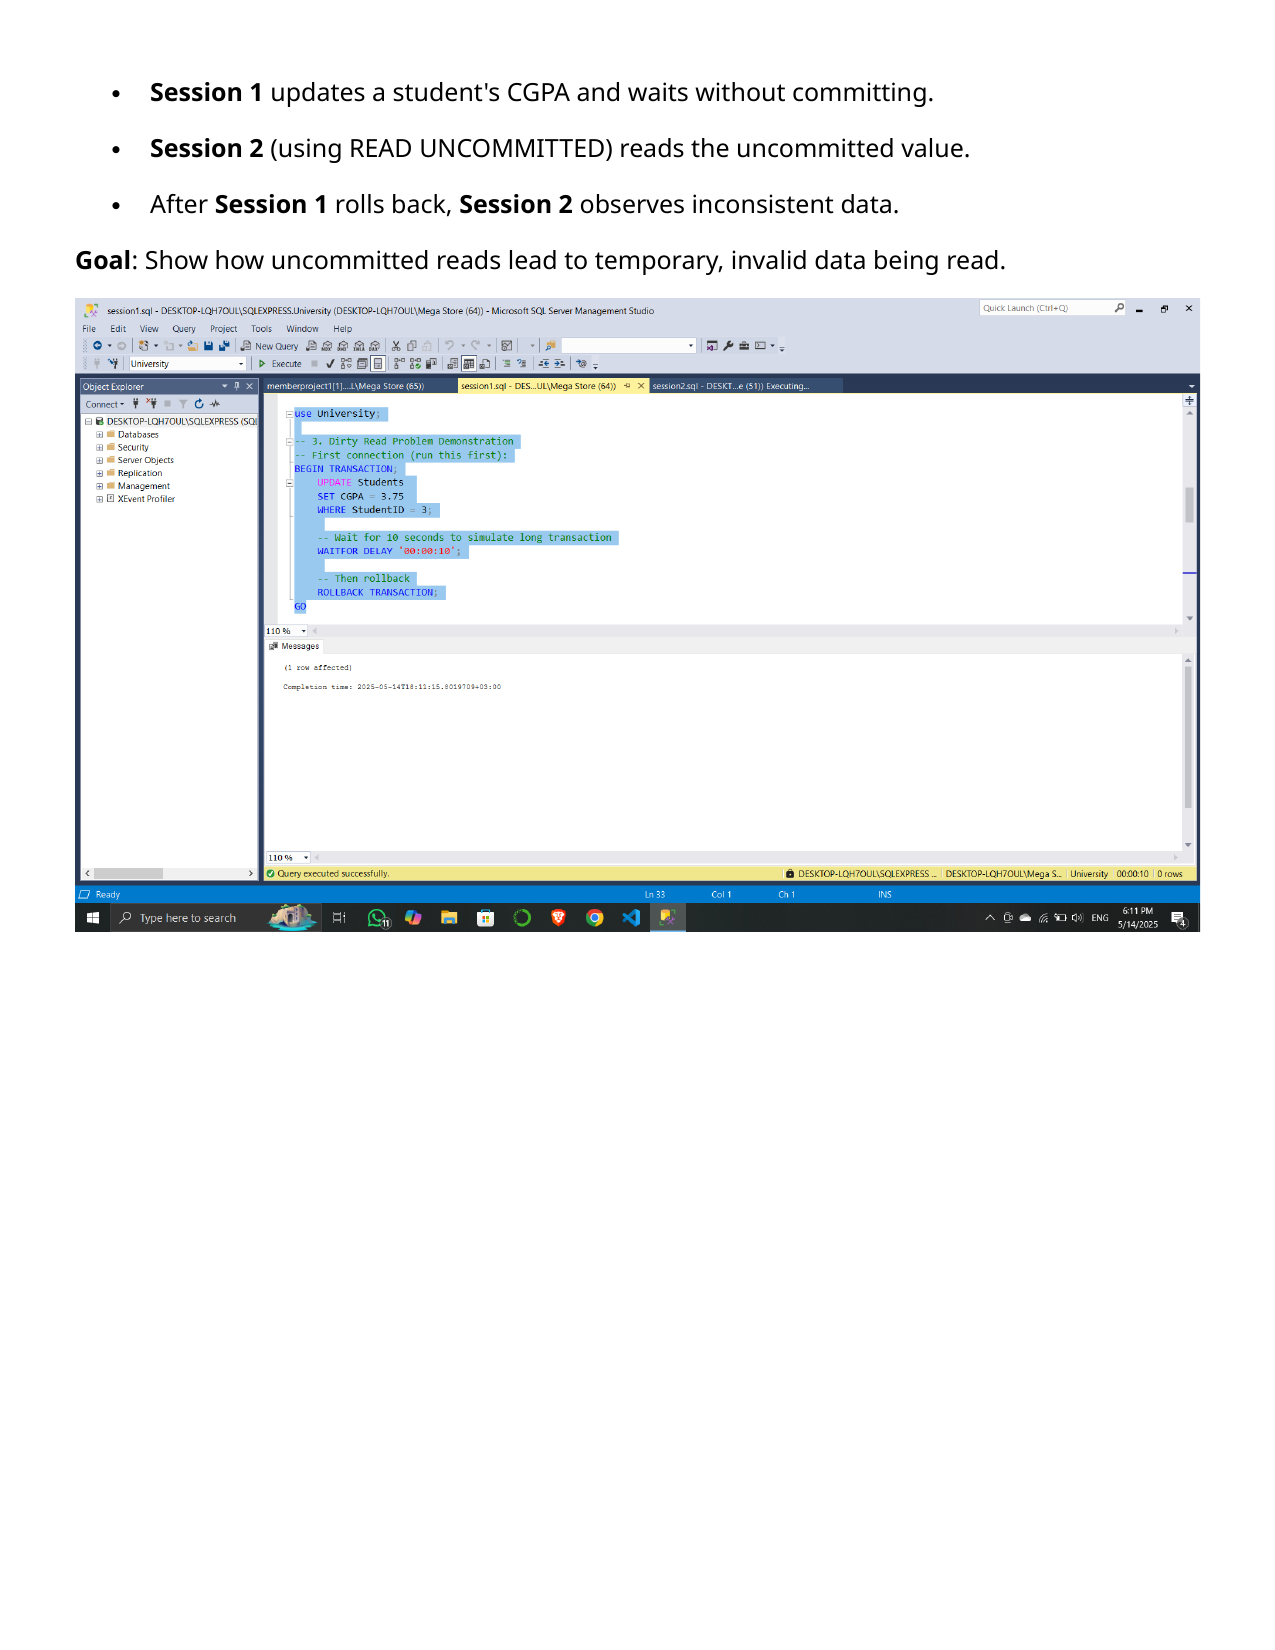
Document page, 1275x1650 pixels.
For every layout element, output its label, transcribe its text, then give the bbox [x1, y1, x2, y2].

list After Session 1 rolls back, Session 2 observes inconsistent data. [112, 187, 1200, 221]
text Goal: Show how uncommitted reads lead to temporary, invalid data being read. [75, 242, 1200, 277]
list Session 1 updates a student's CGPA and waits without committing. [112, 75, 1200, 109]
picture [75, 298, 1200, 932]
list Session 2 (using READ UNCOMMITTED) reads the uncommitted value. [112, 131, 1200, 165]
